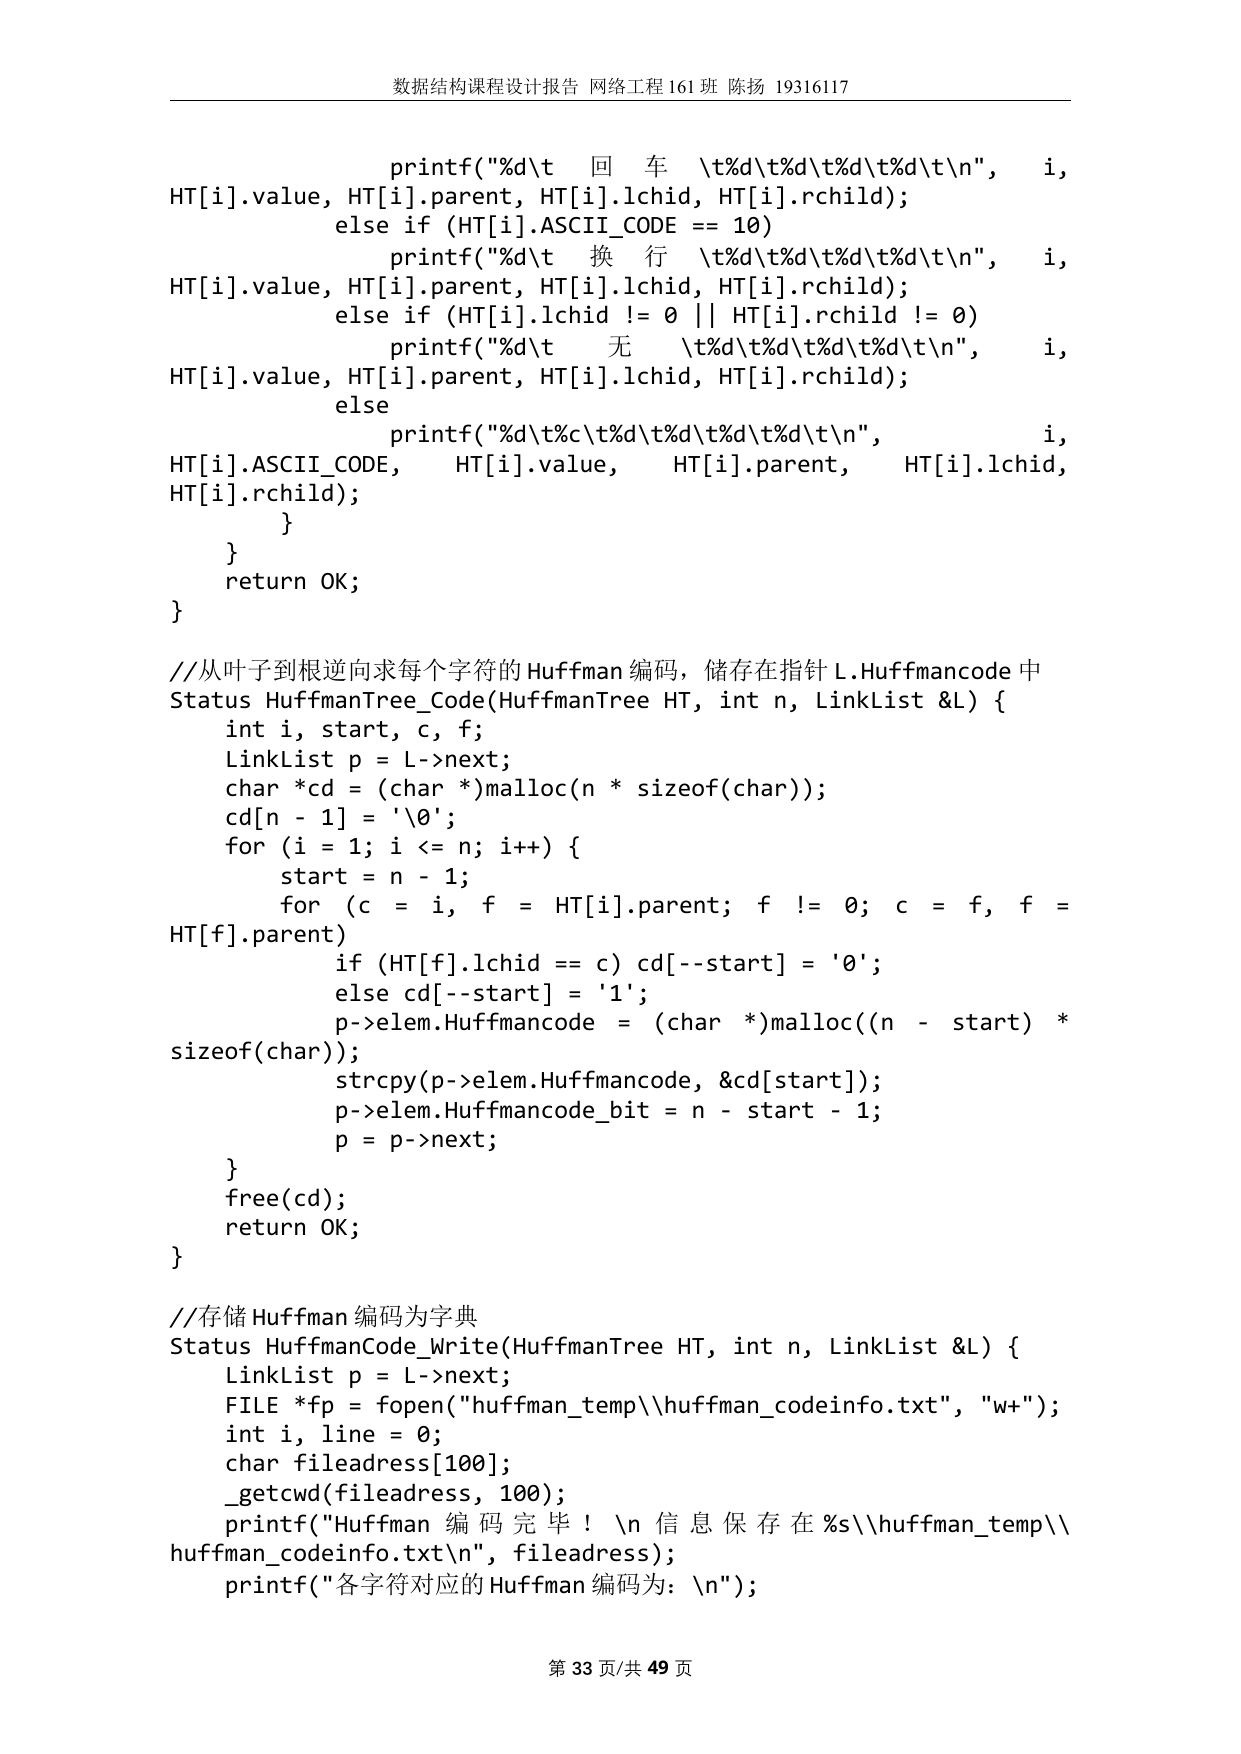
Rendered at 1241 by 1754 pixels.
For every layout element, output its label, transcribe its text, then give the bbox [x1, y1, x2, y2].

text p->elem.Huffmancode_bit = n - start - 1; [169, 1095, 1071, 1125]
text printf("%d\t换行\t%d\t%d\t%d\t%d\t\n", i, HT[i].value, HT[i].parent, HT[i].lchid, HT[i].rchild); [169, 240, 1071, 301]
text else if (HT[i].lchid != 0 || HT[i].rchild != 0) [169, 301, 1071, 330]
text free(cd); [169, 1183, 1071, 1212]
text } [169, 508, 1071, 537]
text return OK; [169, 1212, 1071, 1242]
text printf("%d\t无\t%d\t%d\t%d\t%d\t\n", i, HT[i].value, HT[i].parent, HT[i].lchid, HT[i].rchild); [169, 330, 1071, 391]
text Status HuffmanTree_Code(HuffmanTree HT, int n, LinkList &L) { [169, 686, 1071, 715]
text for (i = 1; i <= n; i++) { [169, 832, 1071, 861]
text //存储Huffman编码为字典 [169, 1300, 1071, 1332]
text LinkList p = L->next; [169, 1361, 1071, 1390]
text return OK; [169, 566, 1071, 596]
text if (HT[f].lchid == c) cd[--start] = '0'; [169, 949, 1071, 978]
text int i, start, c, f; [169, 715, 1071, 744]
text } [169, 1154, 1071, 1183]
text FILE *fp = fopen("huffman_temp\\huffman_codeinfo.txt", "w+"); [169, 1390, 1071, 1419]
text int i, line = 0; [169, 1419, 1071, 1449]
text LinkList p = L->next; [169, 744, 1071, 773]
text _getcwd(fileadress, 100); [169, 1478, 1071, 1507]
text char *cd = (char *)malloc(n * sizeof(char)); [169, 773, 1071, 803]
text p = p->next; [169, 1125, 1071, 1154]
text char fileadress[100]; [169, 1449, 1071, 1478]
text else if (HT[i].ASCII_CODE == 10) [169, 211, 1071, 240]
text else [169, 391, 1071, 420]
text } [169, 596, 1071, 625]
text p->elem.Huffmancode = (char *)malloc((n - start) * sizeof(char)); [169, 1008, 1071, 1066]
text printf("Huffman编码完毕！\n信息保存在%s\\huffman_temp\\huffman_codeinfo.txt\n", fileadress); [169, 1507, 1071, 1568]
text //从叶子到根逆向求每个字符的Huffman编码，储存在指针L.Huffmancode中 [169, 654, 1071, 686]
text printf("%d\t回车\t%d\t%d\t%d\t%d\t\n", i, HT[i].value, HT[i].parent, HT[i].lchid, HT[i].rchild); [169, 150, 1071, 211]
text Status HuffmanCode_Write(HuffmanTree HT, int n, LinkList &L) { [169, 1332, 1071, 1361]
text else cd[--start] = '1'; [169, 978, 1071, 1008]
text strcpy(p->elem.Huffmancode, &cd[start]); [169, 1066, 1071, 1095]
text start = n - 1; [169, 861, 1071, 891]
text } [169, 537, 1071, 566]
text cd[n - 1] = '\0'; [169, 803, 1071, 832]
text for (c = i, f = HT[i].parent; f != 0; c = f, f = HT[f].parent) [169, 891, 1071, 949]
text } [169, 1242, 1071, 1271]
text printf("%d\t%c\t%d\t%d\t%d\t%d\t\n", i, HT[i].ASCII_CODE, HT[i].value, HT[i].parent, HT[i].lchid, HT[i].rchild); [169, 420, 1071, 508]
text printf("各字符对应的Huffman编码为：\n"); [169, 1568, 1071, 1599]
